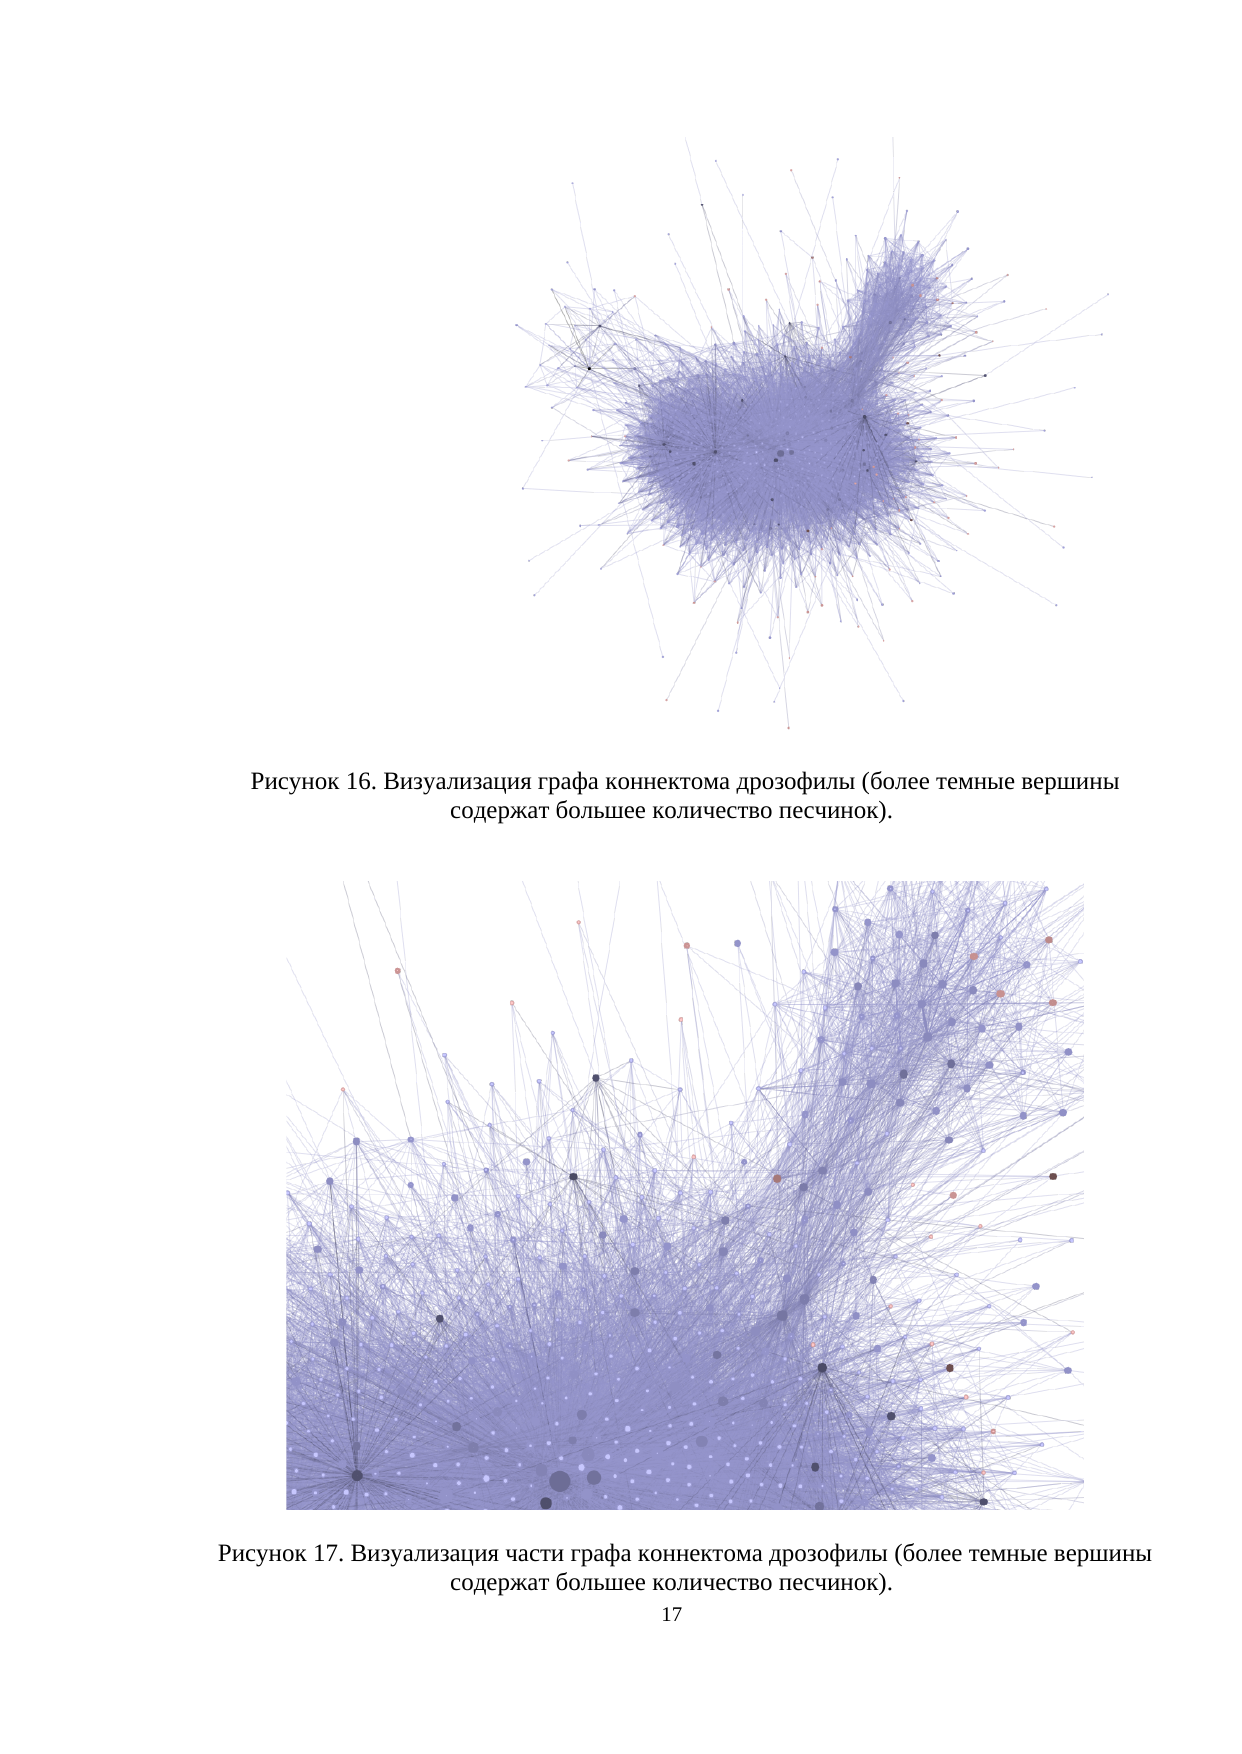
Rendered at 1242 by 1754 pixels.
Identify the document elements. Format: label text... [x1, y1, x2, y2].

picture [341, 137, 1139, 766]
text Рисунок 16. Визуализация графа коннектома дрозофилы (более темные вершины содержат большее количество песчинок). [186, 766, 1157, 823]
picture [286, 881, 1084, 1510]
text Рисунок 17. Визуализация части графа коннектома дрозофилы (более темные вершины содержат большее количество песчинок). [186, 1538, 1157, 1596]
